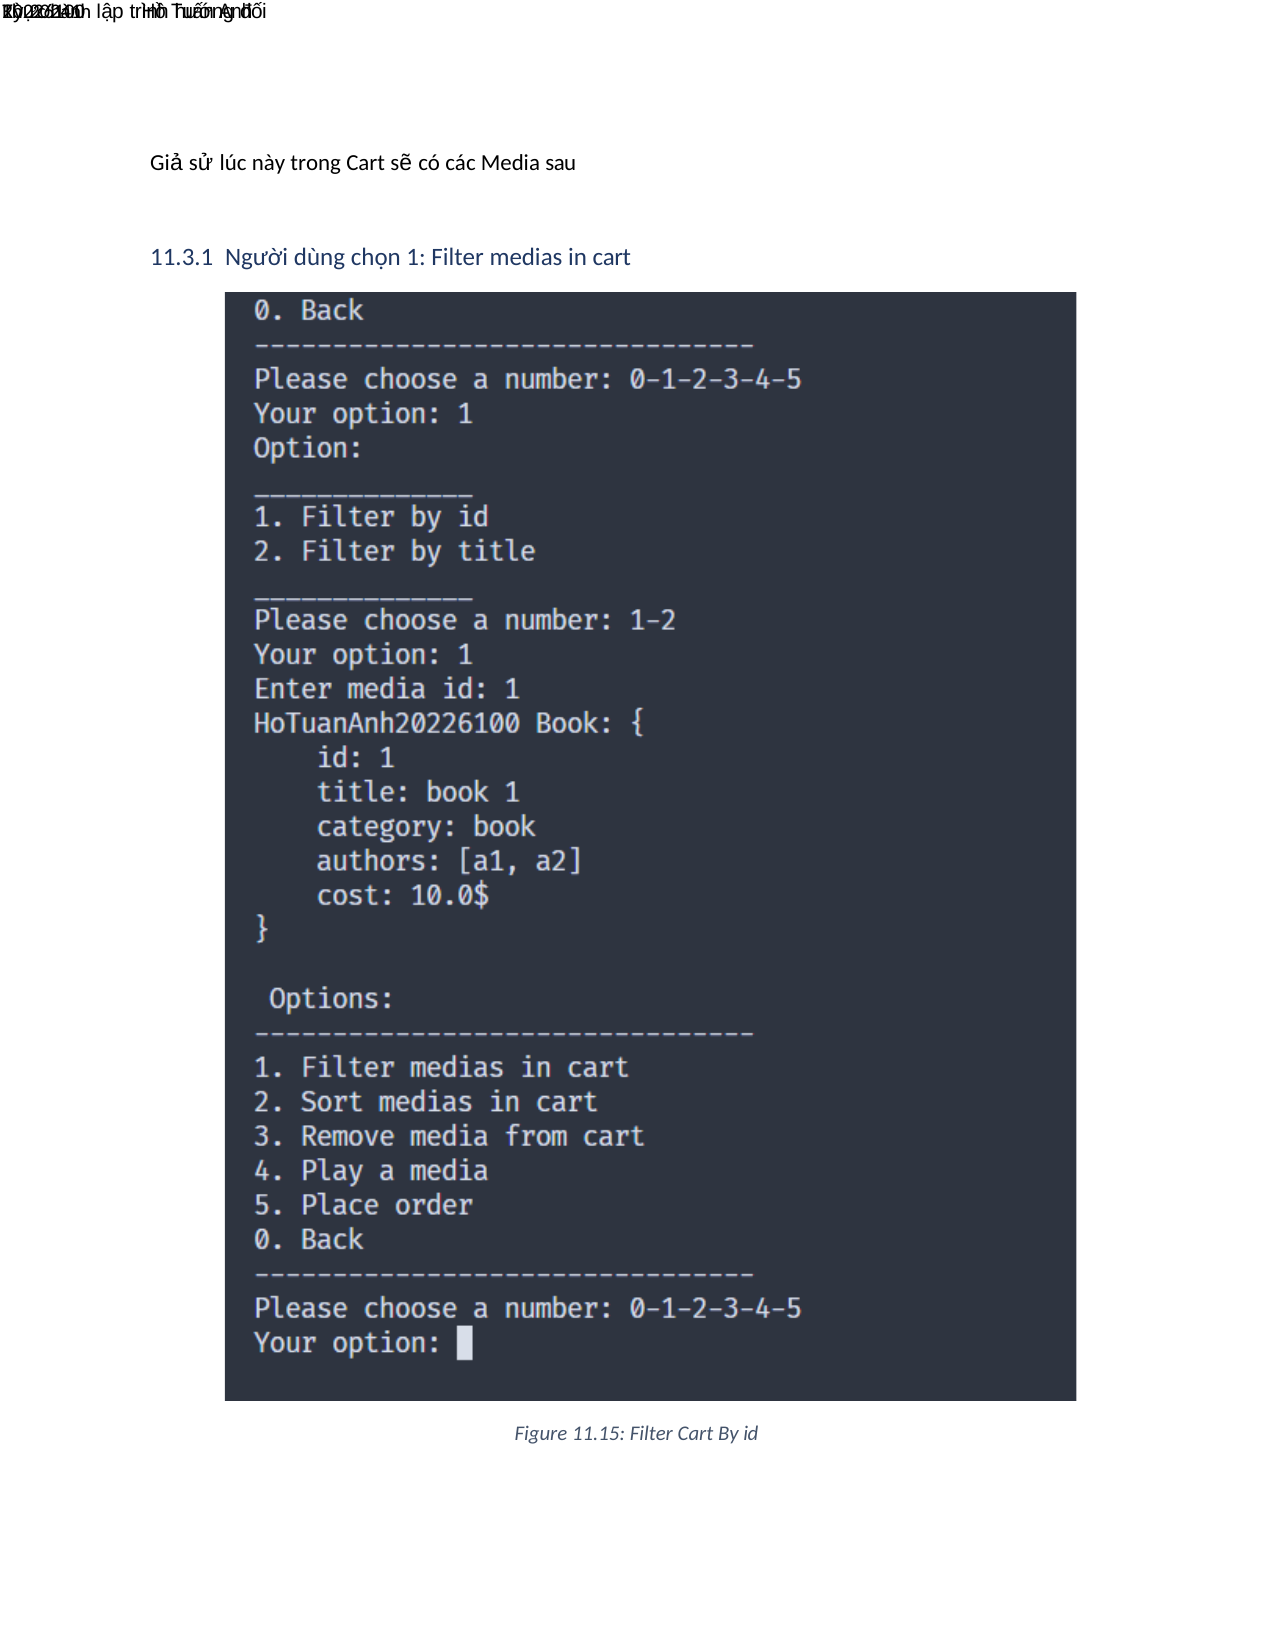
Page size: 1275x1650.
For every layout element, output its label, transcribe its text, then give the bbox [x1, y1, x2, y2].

picture [224, 292, 1077, 1401]
text Figure 11.15: Filter Cart By id [140, 1420, 1135, 1446]
subtitle Người dùng chọn 1: Filter medias in cart [150, 241, 1135, 272]
text Giả sử lúc này trong Cart sẽ có các Media sau [150, 148, 1135, 177]
